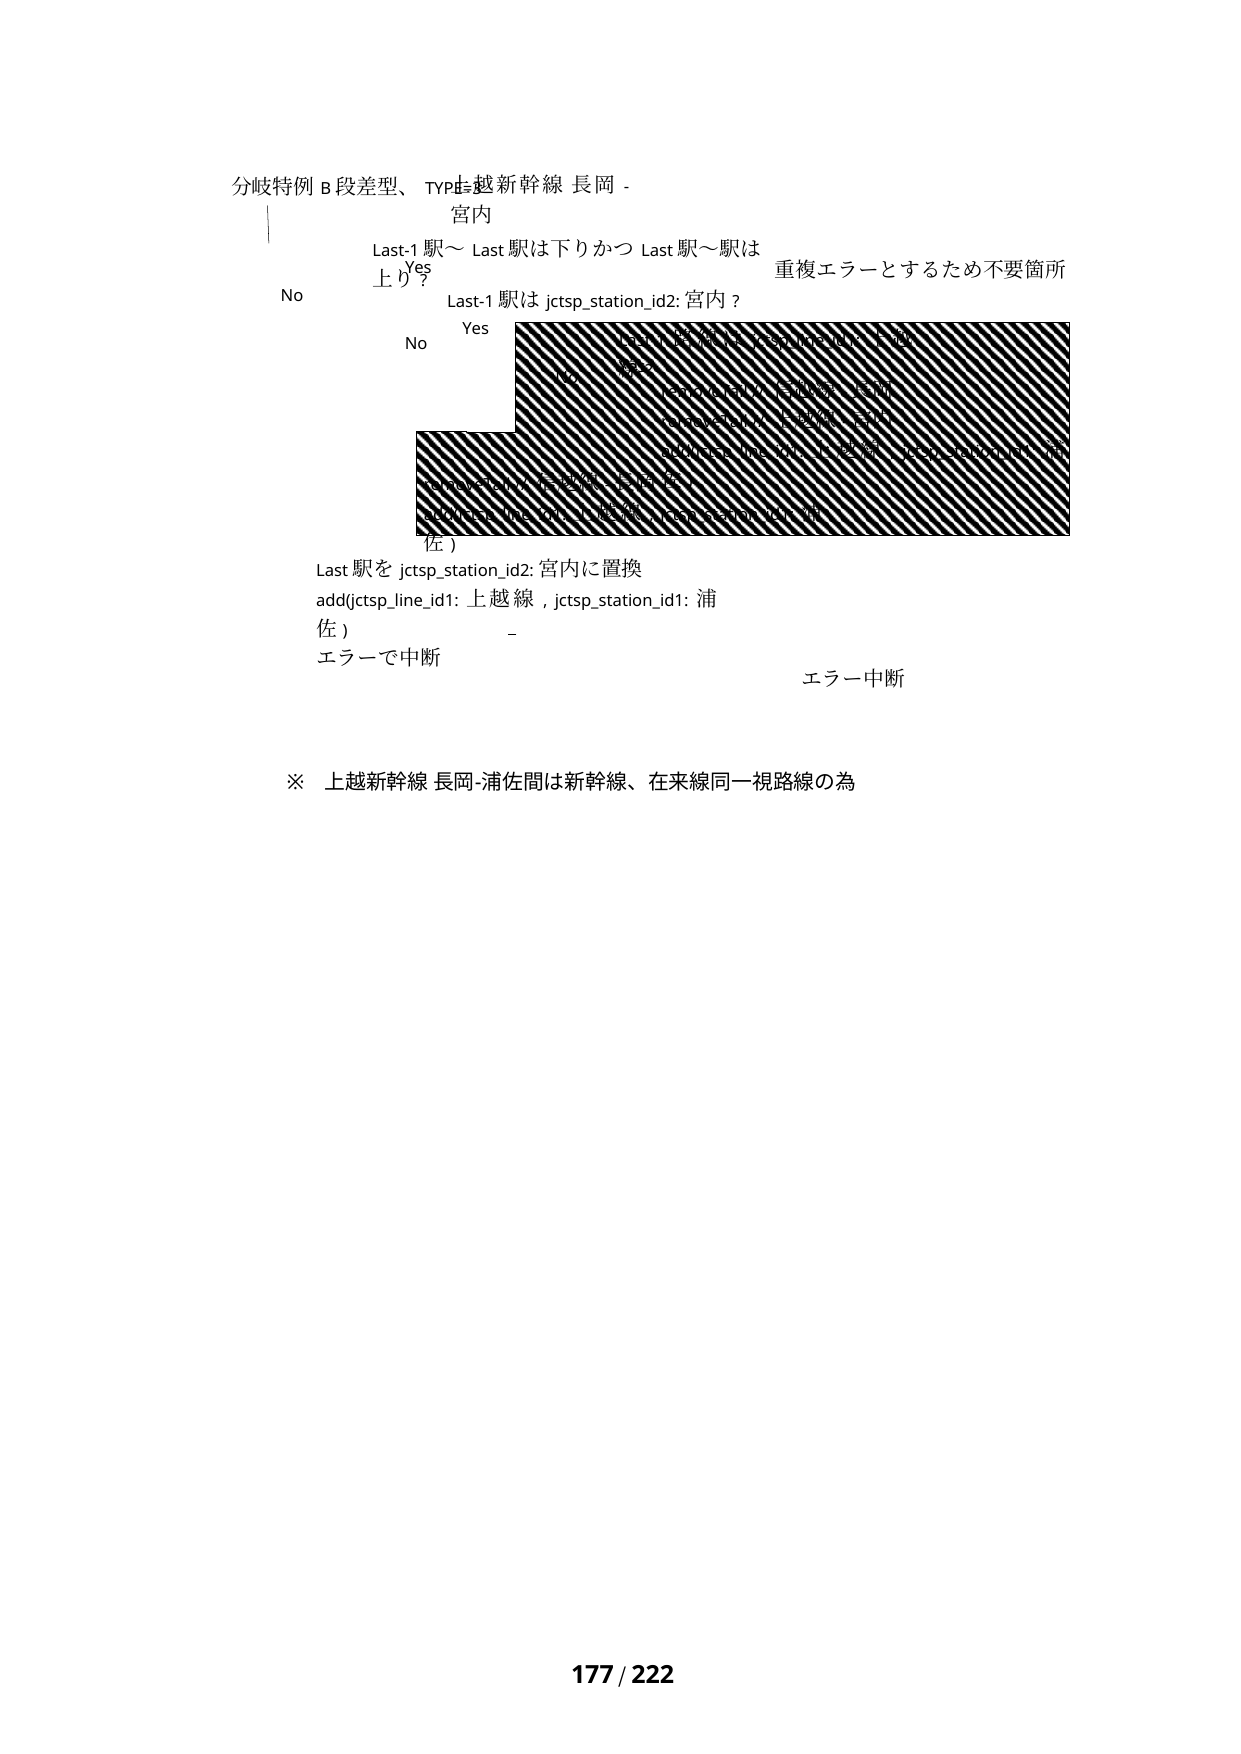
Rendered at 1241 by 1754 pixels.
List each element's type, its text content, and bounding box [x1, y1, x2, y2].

picture [417, 323, 1069, 535]
list 上越新幹線 長岡-浦佐間は新幹線、在来線同一視路線の為 [287, 759, 1063, 801]
